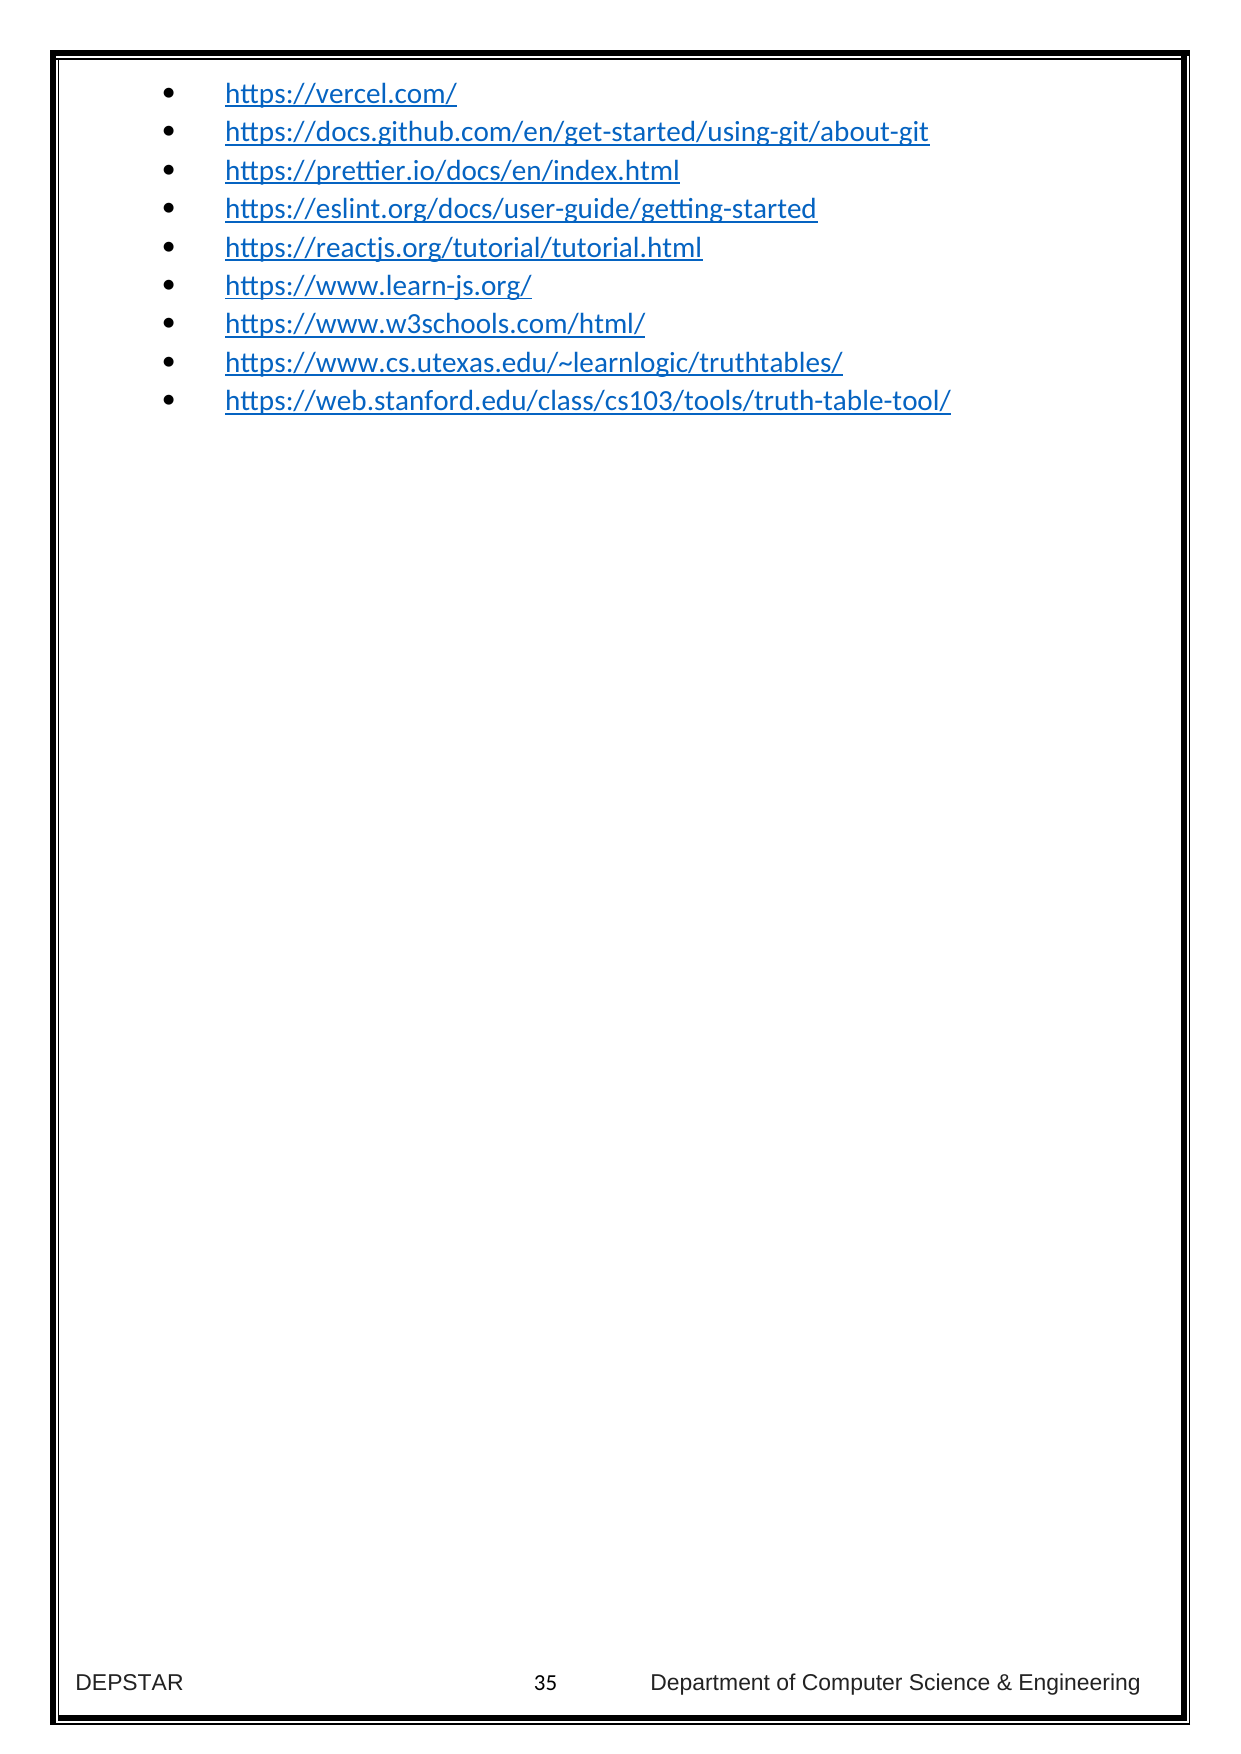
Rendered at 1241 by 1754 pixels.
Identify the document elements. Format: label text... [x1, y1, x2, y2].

list https://www.learn-js.org/ [164, 267, 1165, 303]
list https://www.cs.utexas.edu/~learnlogic/truthtables/ [164, 344, 1165, 380]
list https://prettier.io/docs/en/index.html [150, 152, 1165, 187]
list https://vercel.com/ [164, 75, 1165, 111]
list https://docs.github.com/en/get-started/using-git/about-git [164, 113, 1165, 149]
list https://reactjs.org/tutorial/tutorial.html [164, 229, 1165, 264]
list https://eslint.org/docs/user-guide/getting-started [164, 190, 1165, 226]
list https://www.w3schools.com/html/ [164, 306, 1165, 341]
list https://web.stanford.edu/class/cs103/tools/truth-table-tool/ [164, 382, 1165, 418]
